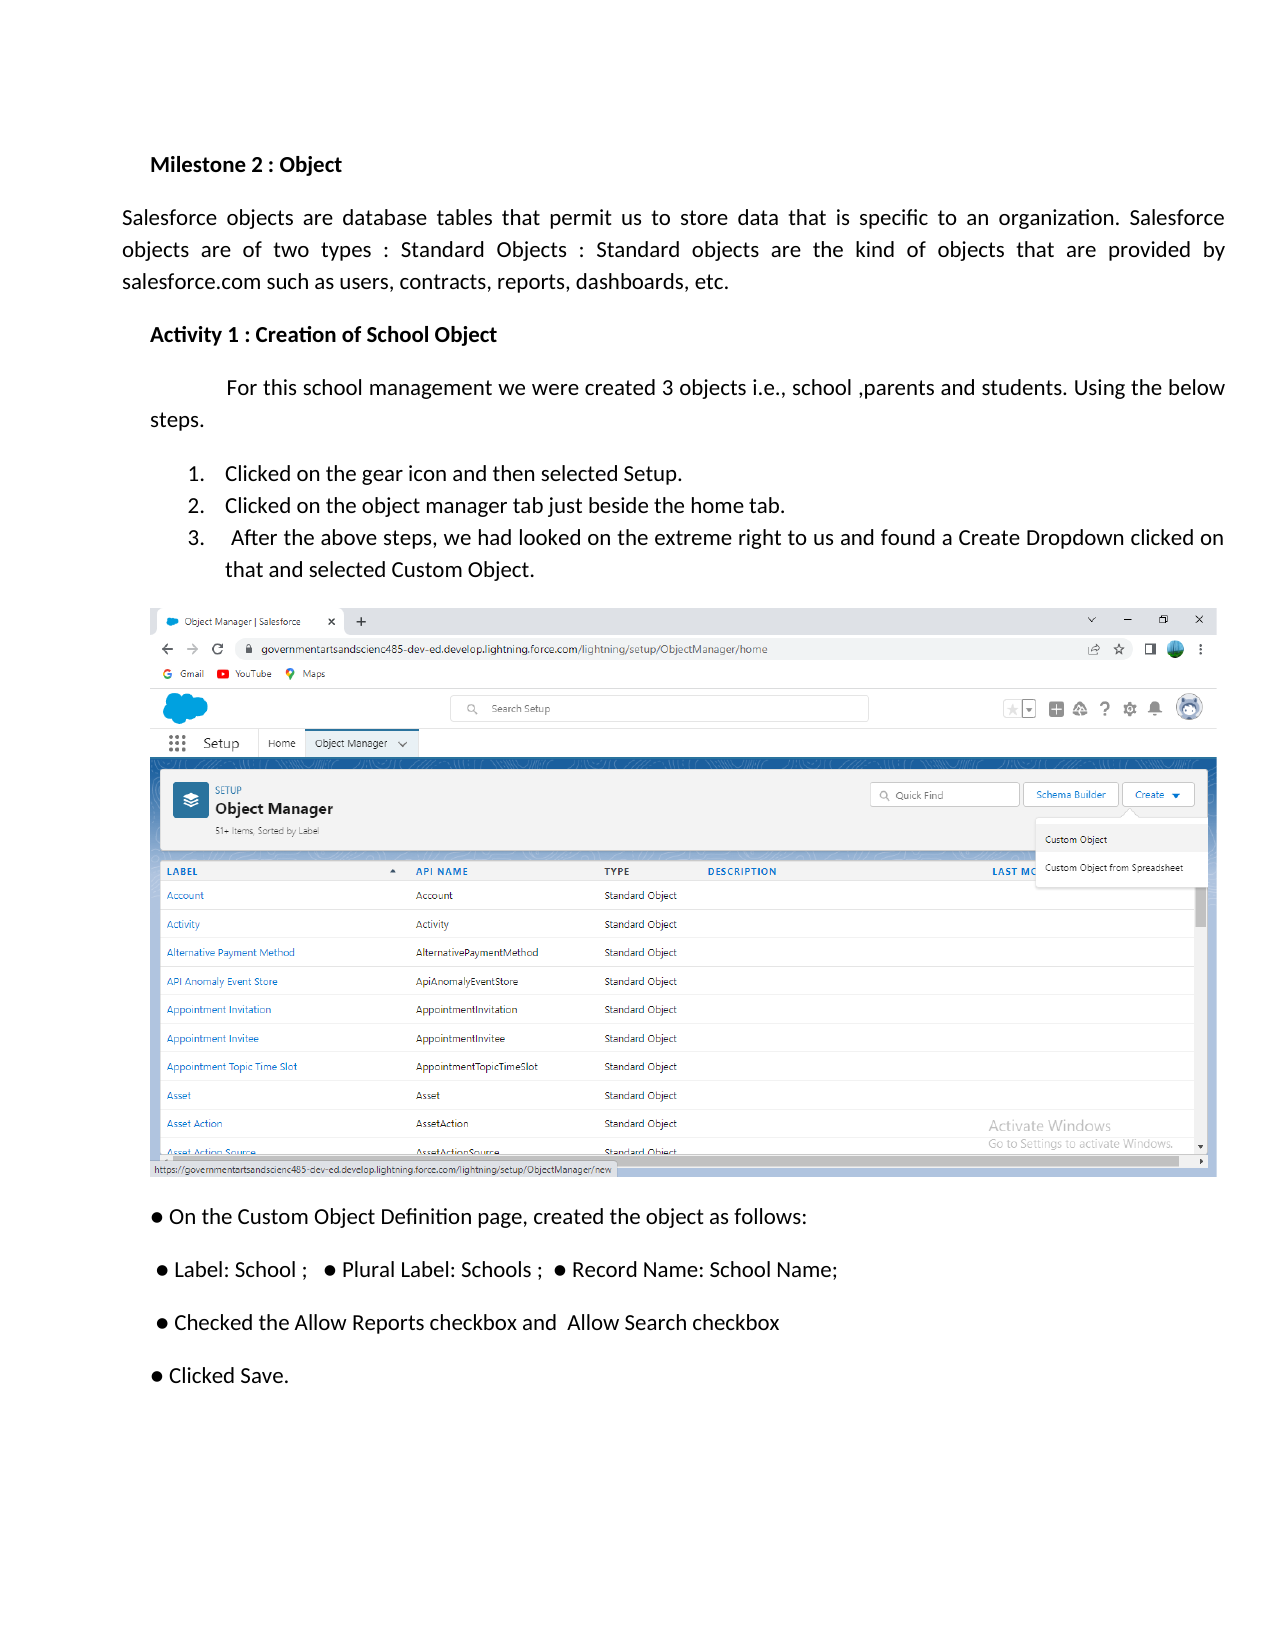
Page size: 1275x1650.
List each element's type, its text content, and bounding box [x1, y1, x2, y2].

text ● Label: School ; ● Plural Label: Schools ; ● Record Name: School Name; [150, 1255, 1228, 1283]
text ● Clicked Save. [150, 1361, 1228, 1389]
text Salesforce objects are database tables that permit us to store data that is specific to an organization. Salesforce objects are of two types : Standard Objects : Standard objects are the kind of objects that are provided by salesforce.com such as users, contracts, reports, dashboards, etc. [122, 203, 1228, 295]
text For this school management we were created 3 objects i.e., school ,parents and students. Using the below steps. [150, 373, 1228, 434]
text ● Checked the Allow Reports checkbox and Allow Search checkbox [150, 1308, 1228, 1336]
list Clicked on the gear icon and then selected Setup. [187, 459, 1228, 487]
text ● On the Custom Object Definition page, created the object as follows: [150, 1202, 1228, 1230]
list Clicked on the object manager tab just beside the home tab. [187, 491, 1228, 519]
text Milestone 2 : Object [150, 150, 1228, 178]
picture [150, 608, 1217, 1177]
list After the above steps, we had looked on the extreme right to us and found a Create Dropdown clicked on that and selected Custom Object. [187, 523, 1228, 583]
text Activity 1 : Creation of School Object [150, 320, 1228, 348]
